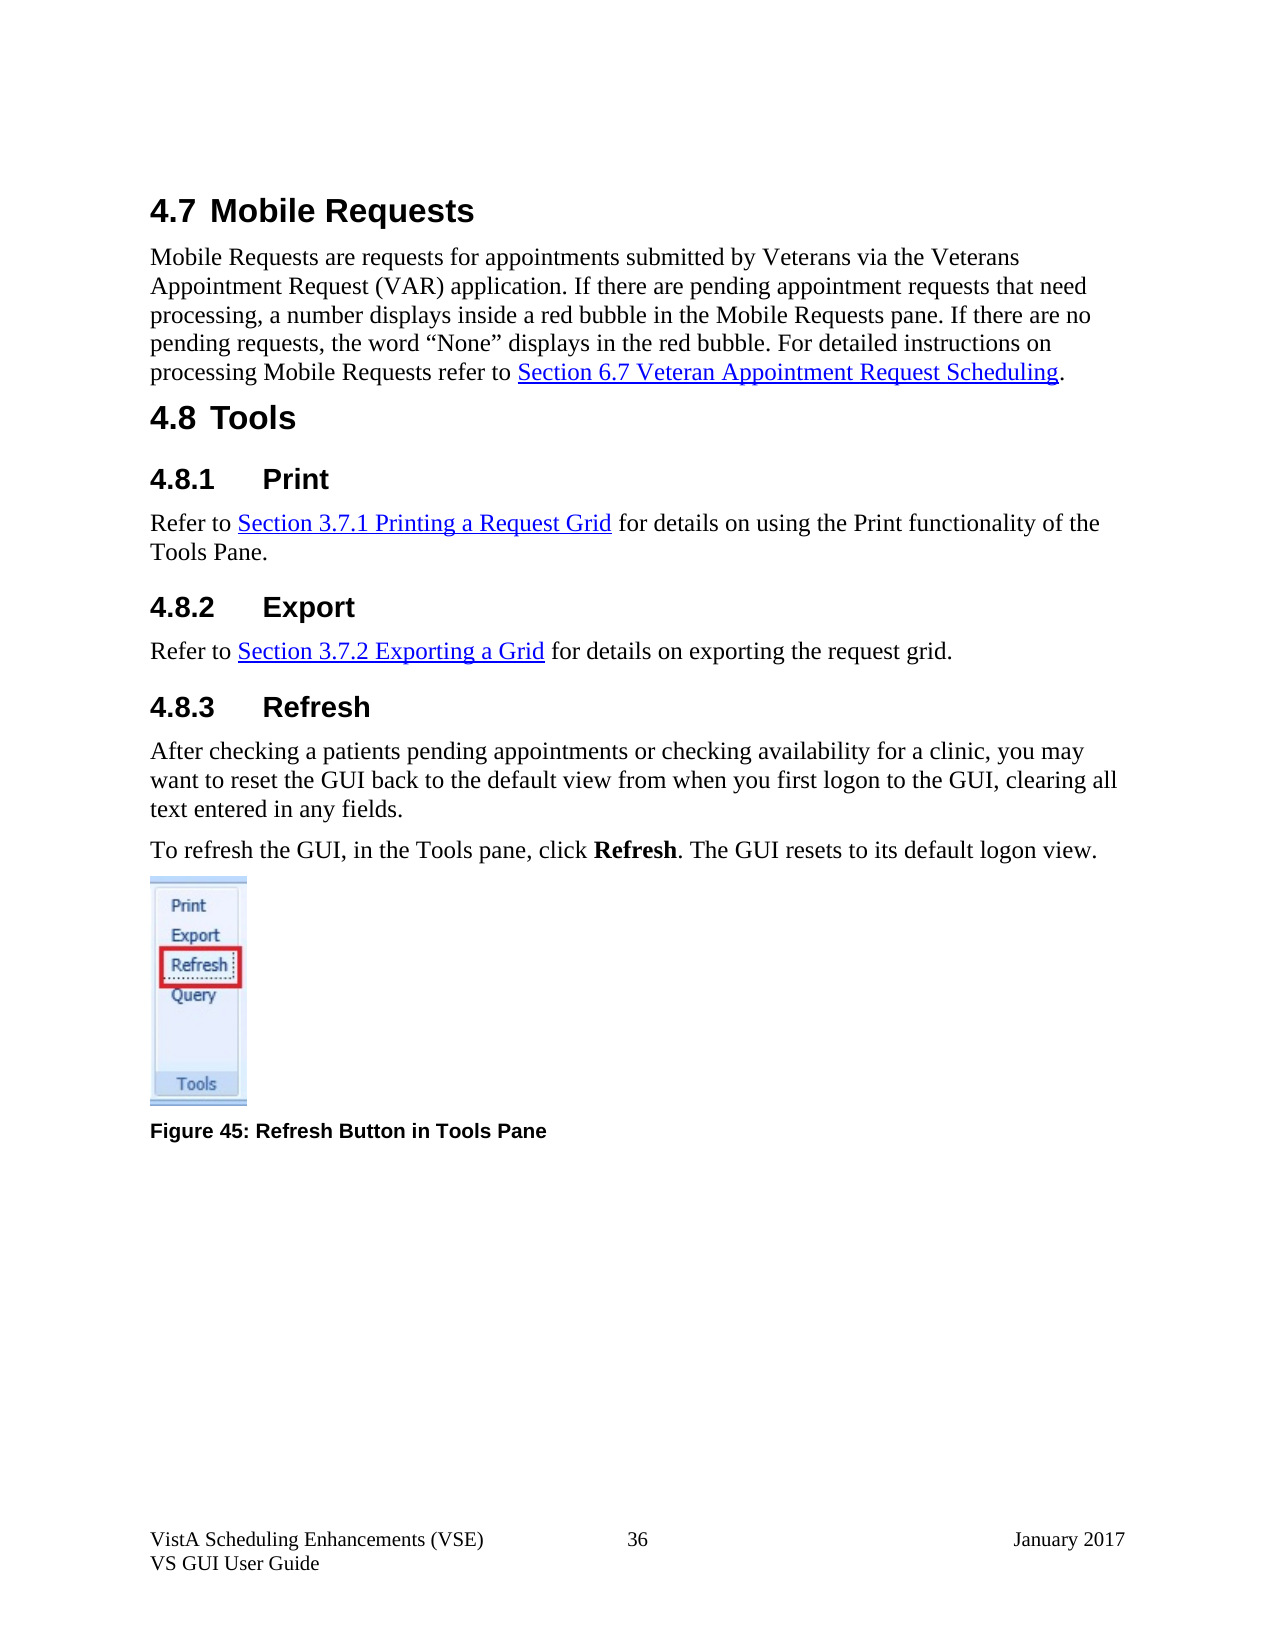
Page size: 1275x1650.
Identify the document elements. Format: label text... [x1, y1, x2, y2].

text To refresh the GUI, in the Tools pane, click Refresh. The GUI resets to its default logon view. [150, 835, 1125, 864]
text Refer to Section 3.7.1 Printing a Request Grid for details on using the Print functionality of the Tools Pane. [150, 508, 1125, 565]
subtitle Refresh [150, 690, 1125, 724]
picture [150, 876, 247, 1106]
text Mobile Requests are requests for appointments submitted by Veterans via the Veterans Appointment Request (VAR) application. If there are pending appointment requests that need processing, a number displays inside a red bubble in the Mobile Requests pane. If there are no pending requests, the word “None” displays in the red bubble. For detailed instructions on processing Mobile Requests refer to Section 6.7 Veteran Appointment Request Scheduling. [150, 242, 1125, 386]
subtitle Tools [150, 398, 1125, 437]
subtitle Print [150, 462, 1125, 495]
text Refer to Section 3.7.2 Exporting a Grid for details on exporting the request grid. [150, 636, 1125, 665]
subtitle Export [150, 590, 1125, 624]
text Figure 45: Refresh Button in Tools Pane [150, 1118, 1125, 1142]
subtitle Mobile Requests [150, 191, 1125, 230]
text After checking a patients pending appointments or checking availability for a clinic, you may want to reset the GUI back to the default view from when you first logon to the GUI, clearing all text entered in any fields. [150, 736, 1125, 822]
